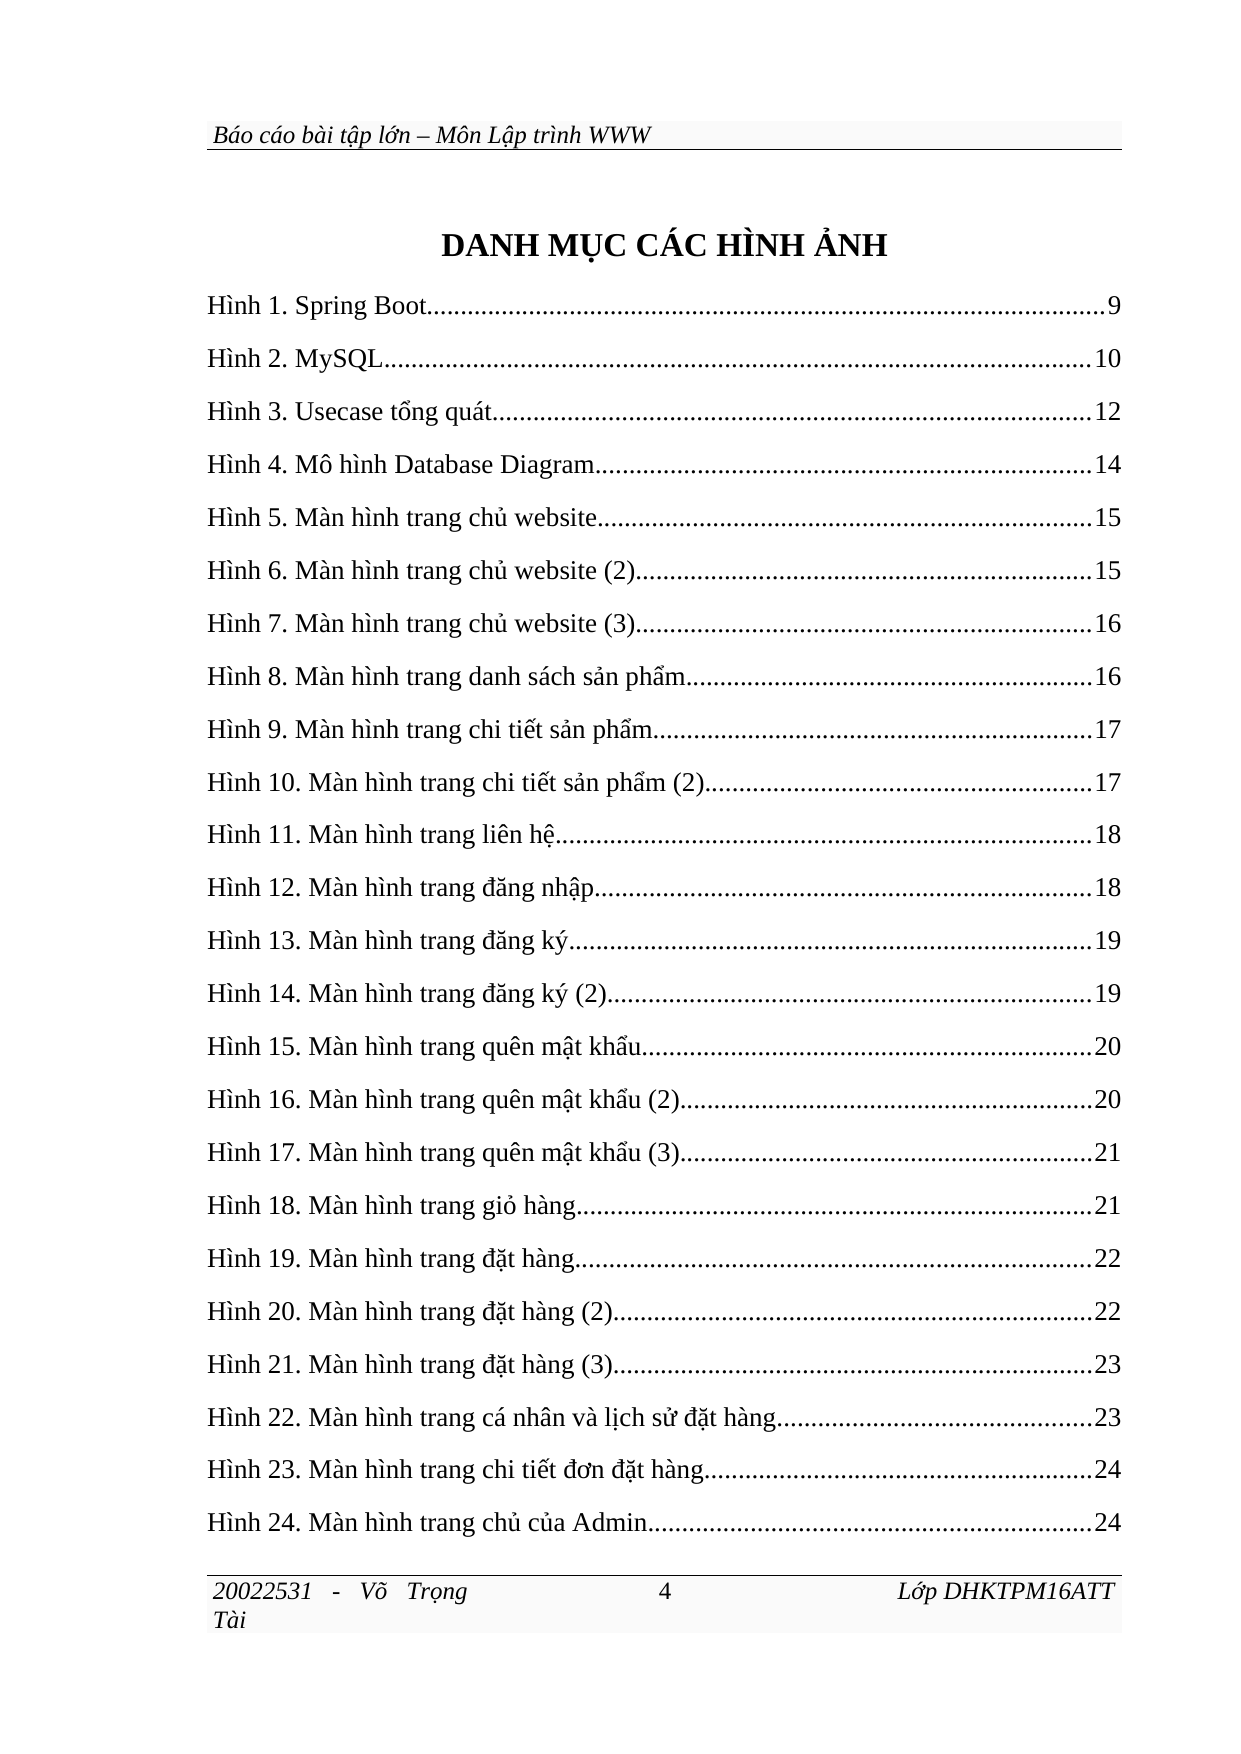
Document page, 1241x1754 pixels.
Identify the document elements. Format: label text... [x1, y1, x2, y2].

text Hình 9. Màn hình trang chi tiết sản phẩm 17 [207, 713, 1122, 744]
text Hình 21. Màn hình trang đặt hàng (3) 23 [207, 1348, 1122, 1379]
text Hình 10. Màn hình trang chi tiết sản phẩm (2) 17 [207, 766, 1122, 797]
text Hình 11. Màn hình trang liên hệ 18 [207, 819, 1122, 850]
text Hình 19. Màn hình trang đặt hàng 22 [207, 1242, 1122, 1273]
text Hình 12. Màn hình trang đăng nhập 18 [207, 872, 1122, 903]
text Hình 17. Màn hình trang quên mật khẩu (3) 21 [207, 1136, 1122, 1167]
text Hình 18. Màn hình trang giỏ hàng 21 [207, 1189, 1122, 1220]
text Hình 7. Màn hình trang chủ website (3) 16 [207, 607, 1122, 638]
text Hình 8. Màn hình trang danh sách sản phẩm 16 [207, 660, 1122, 691]
text Hình 6. Màn hình trang chủ website (2) 15 [207, 554, 1122, 585]
text Hình 20. Màn hình trang đặt hàng (2) 22 [207, 1295, 1122, 1326]
text Hình 15. Màn hình trang quên mật khẩu 20 [207, 1030, 1122, 1061]
text Hình 24. Màn hình trang chủ của Admin 24 [207, 1507, 1122, 1538]
text Hình 5. Màn hình trang chủ website 15 [207, 501, 1122, 532]
text Hình 4. Mô hình Database Diagram 14 [207, 448, 1122, 479]
text Hình 3. Usecase tổng quát 12 [207, 395, 1122, 426]
text Hình 2. MySQL 10 [207, 342, 1122, 373]
text Hình 16. Màn hình trang quên mật khẩu (2) 20 [207, 1083, 1122, 1114]
text Hình 1. Spring Boot 9 [207, 289, 1122, 321]
text Hình 22. Màn hình trang cá nhân và lịch sử đặt hàng 23 [207, 1401, 1122, 1432]
text Hình 13. Màn hình trang đăng ký 19 [207, 924, 1122, 956]
text Hình 23. Màn hình trang chi tiết đơn đặt hàng 24 [207, 1454, 1122, 1485]
text Hình 14. Màn hình trang đăng ký (2) 19 [207, 977, 1122, 1008]
subtitle DANH MỤC CÁC HÌNH ẢNH [207, 226, 1122, 264]
